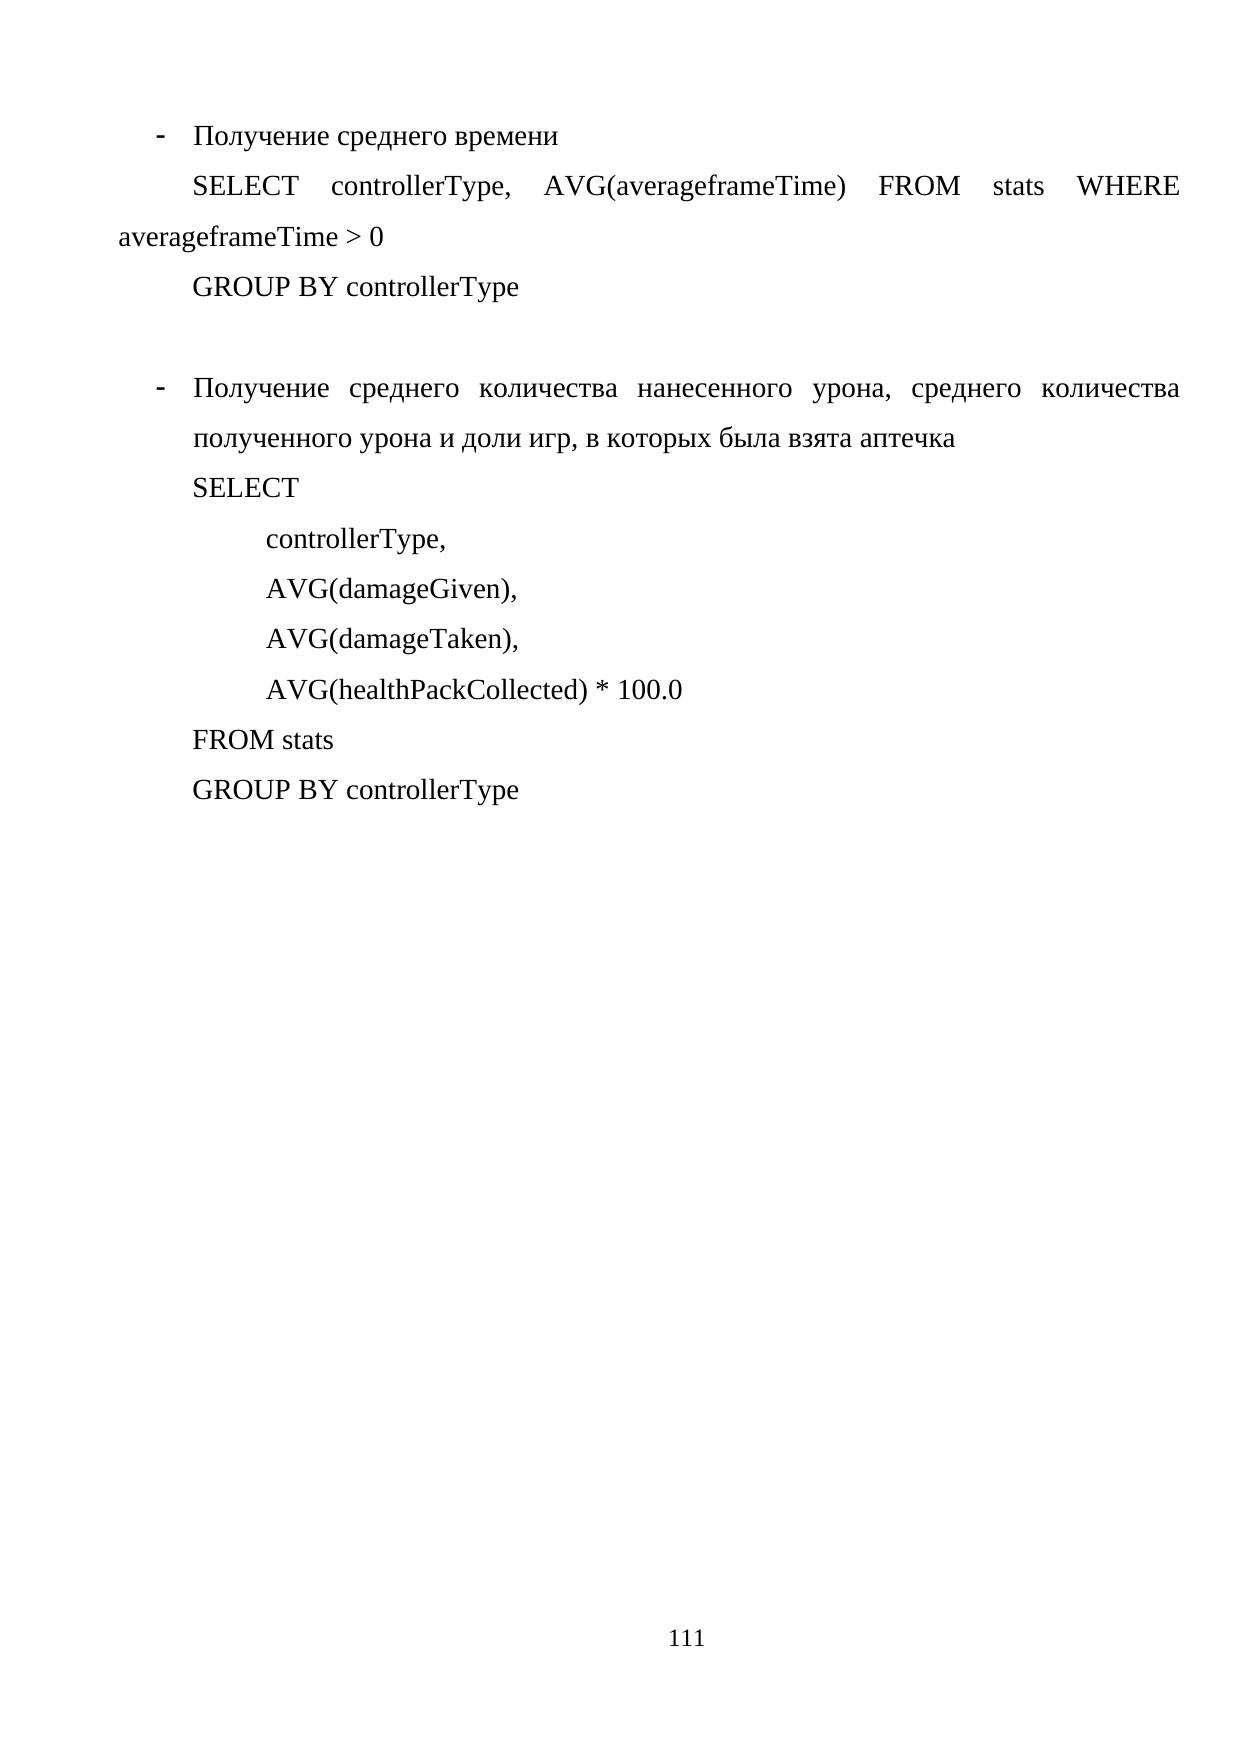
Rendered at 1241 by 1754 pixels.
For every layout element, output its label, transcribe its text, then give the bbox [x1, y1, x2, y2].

subtitle Получение среднего времени [156, 118, 1181, 152]
text AVG(healthPackCollected) * 100.0 [192, 672, 1181, 705]
text GROUP BY controllerType [118, 772, 1181, 806]
subtitle Получение среднего количества нанесенного урона, среднего количества полученного урона и доли игр, в которых была взята аптечка [156, 370, 1181, 454]
text AVG(damageTaken), [192, 621, 1181, 655]
text AVG(damageGiven), [192, 571, 1181, 605]
text controllerType, [192, 521, 1181, 554]
text SELECT controllerType, AVG(averageframeTime) FROM stats WHERE averageframeTime > 0 [118, 168, 1181, 252]
text FROM stats [118, 722, 1181, 756]
text SELECT [118, 471, 1181, 504]
text GROUP BY controllerType [118, 269, 1181, 303]
